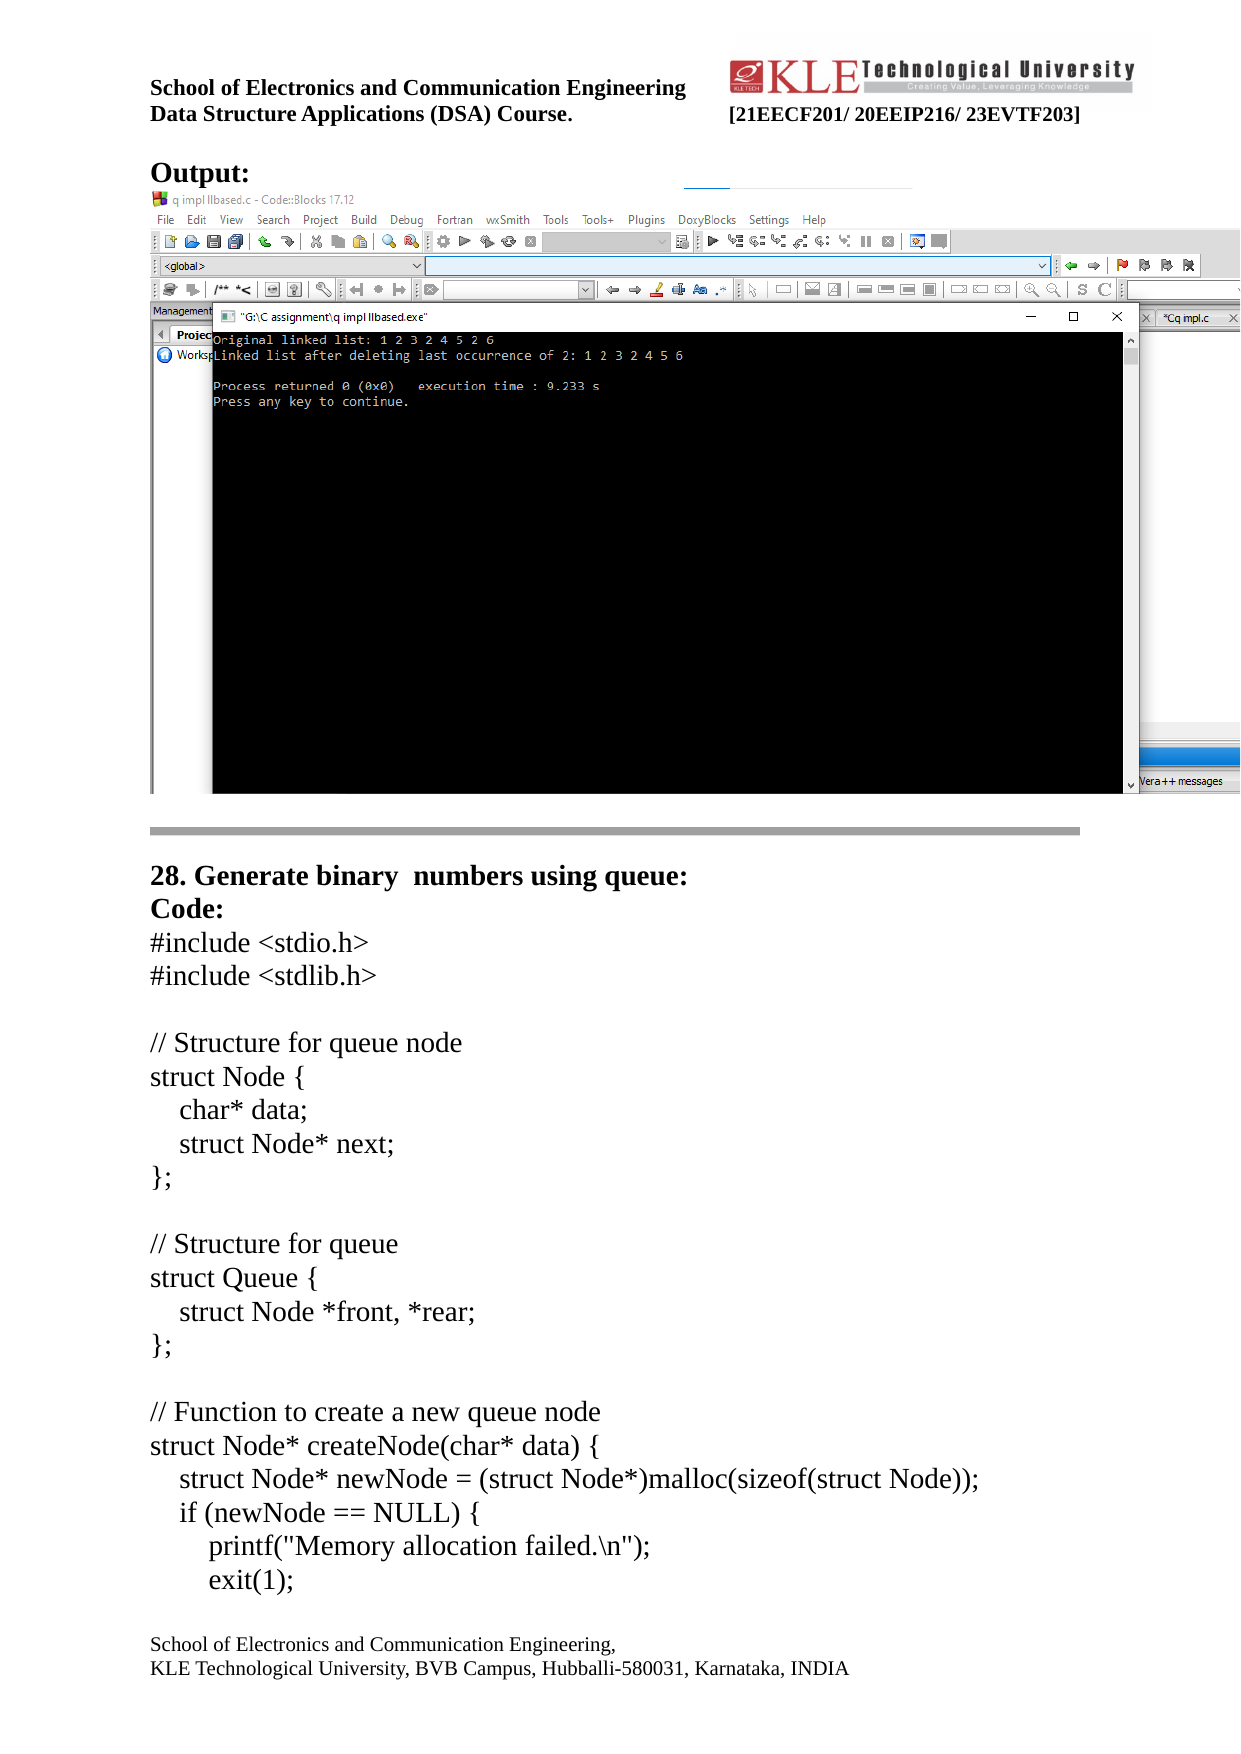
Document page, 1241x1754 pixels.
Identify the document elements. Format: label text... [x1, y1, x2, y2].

picture [719, 32, 1151, 111]
picture [150, 188, 1241, 794]
text printf("Memory allocation failed.\n"); [150, 1528, 1090, 1562]
text 28. Generate binary numbers using queue: [150, 858, 1090, 891]
text struct Node* createNode(char* data) { [150, 1428, 1090, 1461]
text struct Node *front, *rear; [150, 1294, 1090, 1327]
text Output: [150, 155, 1090, 188]
text struct Node* next; [150, 1126, 1090, 1159]
text if (newNode == NULL) { [150, 1495, 1090, 1528]
text }; [150, 1327, 1090, 1361]
text exit(1); [150, 1562, 1090, 1596]
text // Structure for queue node [150, 1025, 1090, 1059]
text struct Queue { [150, 1260, 1090, 1294]
text // Function to create a new queue node [150, 1394, 1090, 1428]
text char* data; [150, 1092, 1090, 1126]
text struct Node* newNode = (struct Node*)malloc(sizeof(struct Node)); [150, 1461, 1090, 1495]
text Code: [150, 891, 1090, 925]
text struct Node { [150, 1059, 1090, 1092]
text #include <stdlib.h> [150, 958, 1090, 992]
text }; [150, 1159, 1090, 1193]
text // Structure for queue [150, 1227, 1090, 1260]
text #include <stdio.h> [150, 925, 1090, 958]
